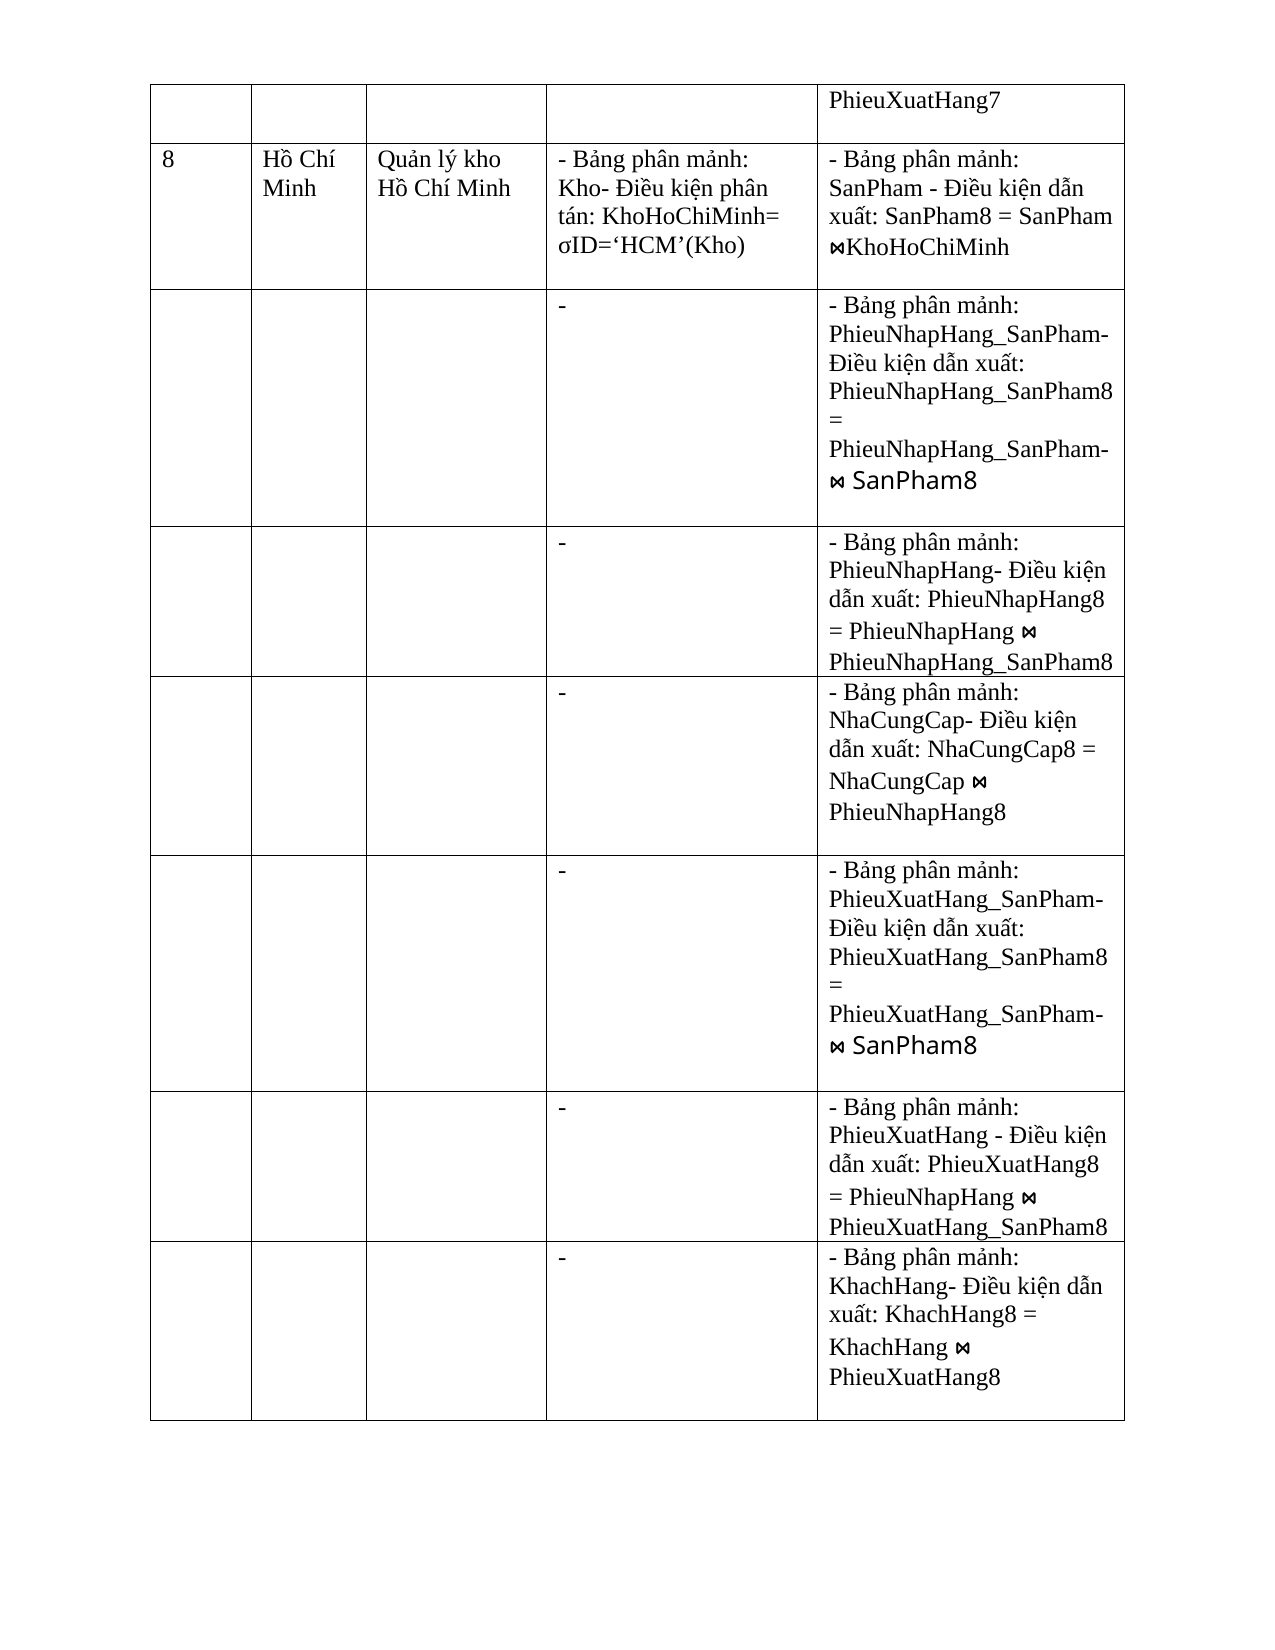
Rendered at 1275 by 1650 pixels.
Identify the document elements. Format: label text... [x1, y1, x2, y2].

table_cell [367, 85, 546, 143]
table_cell - Bảng phân mảnh: KhachHang- Điều kiện dẫn xuất: KhachHang8 = KhachHang ⋈ PhieuXuatHang8 [818, 1242, 1124, 1420]
table_cell [367, 527, 546, 676]
table_cell - Bảng phân mảnh: PhieuXuatHang_SanPham- Điều kiện dẫn xuất: PhieuXuatHang_SanPham8 = PhieuXuatHang_SanPham- ⋈ SanPham8 [818, 856, 1124, 1091]
table_cell - [547, 1092, 817, 1241]
table_cell [367, 856, 546, 1091]
table_cell [151, 527, 251, 676]
table_cell [151, 1092, 251, 1241]
table_cell [252, 290, 366, 526]
table_cell [151, 85, 251, 143]
table_cell [252, 1242, 366, 1420]
table_cell [252, 677, 366, 854]
table_cell Hồ Chí Minh [252, 144, 366, 289]
table_cell - Bảng phân mảnh: Kho- Điều kiện phân tán: KhoHoChiMinh= σID=‘HCM’(Kho) [547, 144, 817, 289]
table_cell - Bảng phân mảnh: PhieuNhapHang_SanPham- Điều kiện dẫn xuất: PhieuNhapHang_SanPham8 = PhieuNhapHang_SanPham- ⋈ SanPham8 [818, 290, 1124, 526]
table_cell - [547, 677, 817, 854]
table_cell [367, 1242, 546, 1420]
table_cell [367, 1092, 546, 1241]
table_cell - Bảng phân mảnh: NhaCungCap- Điều kiện dẫn xuất: NhaCungCap8 = NhaCungCap ⋈ PhieuNhapHang8 [818, 677, 1124, 854]
table_cell [367, 677, 546, 854]
table_cell - [547, 527, 817, 676]
table_cell [151, 677, 251, 854]
table_cell [151, 290, 251, 526]
table_cell - Bảng phân mảnh: PhieuXuatHang - Điều kiện dẫn xuất: PhieuXuatHang8 = PhieuNhapHang ⋈ PhieuXuatHang_SanPham8 [818, 1092, 1124, 1241]
table_cell - [547, 856, 817, 1091]
table_cell - [547, 290, 817, 526]
table_cell [367, 290, 546, 526]
table_cell 8 [151, 144, 251, 289]
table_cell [818, 85, 1124, 143]
table_cell - Bảng phân mảnh: PhieuNhapHang- Điều kiện dẫn xuất: PhieuNhapHang8 = PhieuNhapHang ⋈ PhieuNhapHang_SanPham8 [818, 527, 1124, 676]
table_cell [252, 527, 366, 676]
table_cell - [547, 1242, 817, 1420]
table_cell - Bảng phân mảnh: SanPham - Điều kiện dẫn xuất: SanPham8 = SanPham ⋈KhoHoChiMinh [818, 144, 1124, 289]
table_cell [151, 856, 251, 1091]
table_cell [252, 85, 366, 143]
table_cell [151, 1242, 251, 1420]
table_cell Quản lý kho Hồ Chí Minh [367, 144, 546, 289]
table_cell - [547, 85, 817, 143]
table_cell [252, 1092, 366, 1241]
table_cell [252, 856, 366, 1091]
